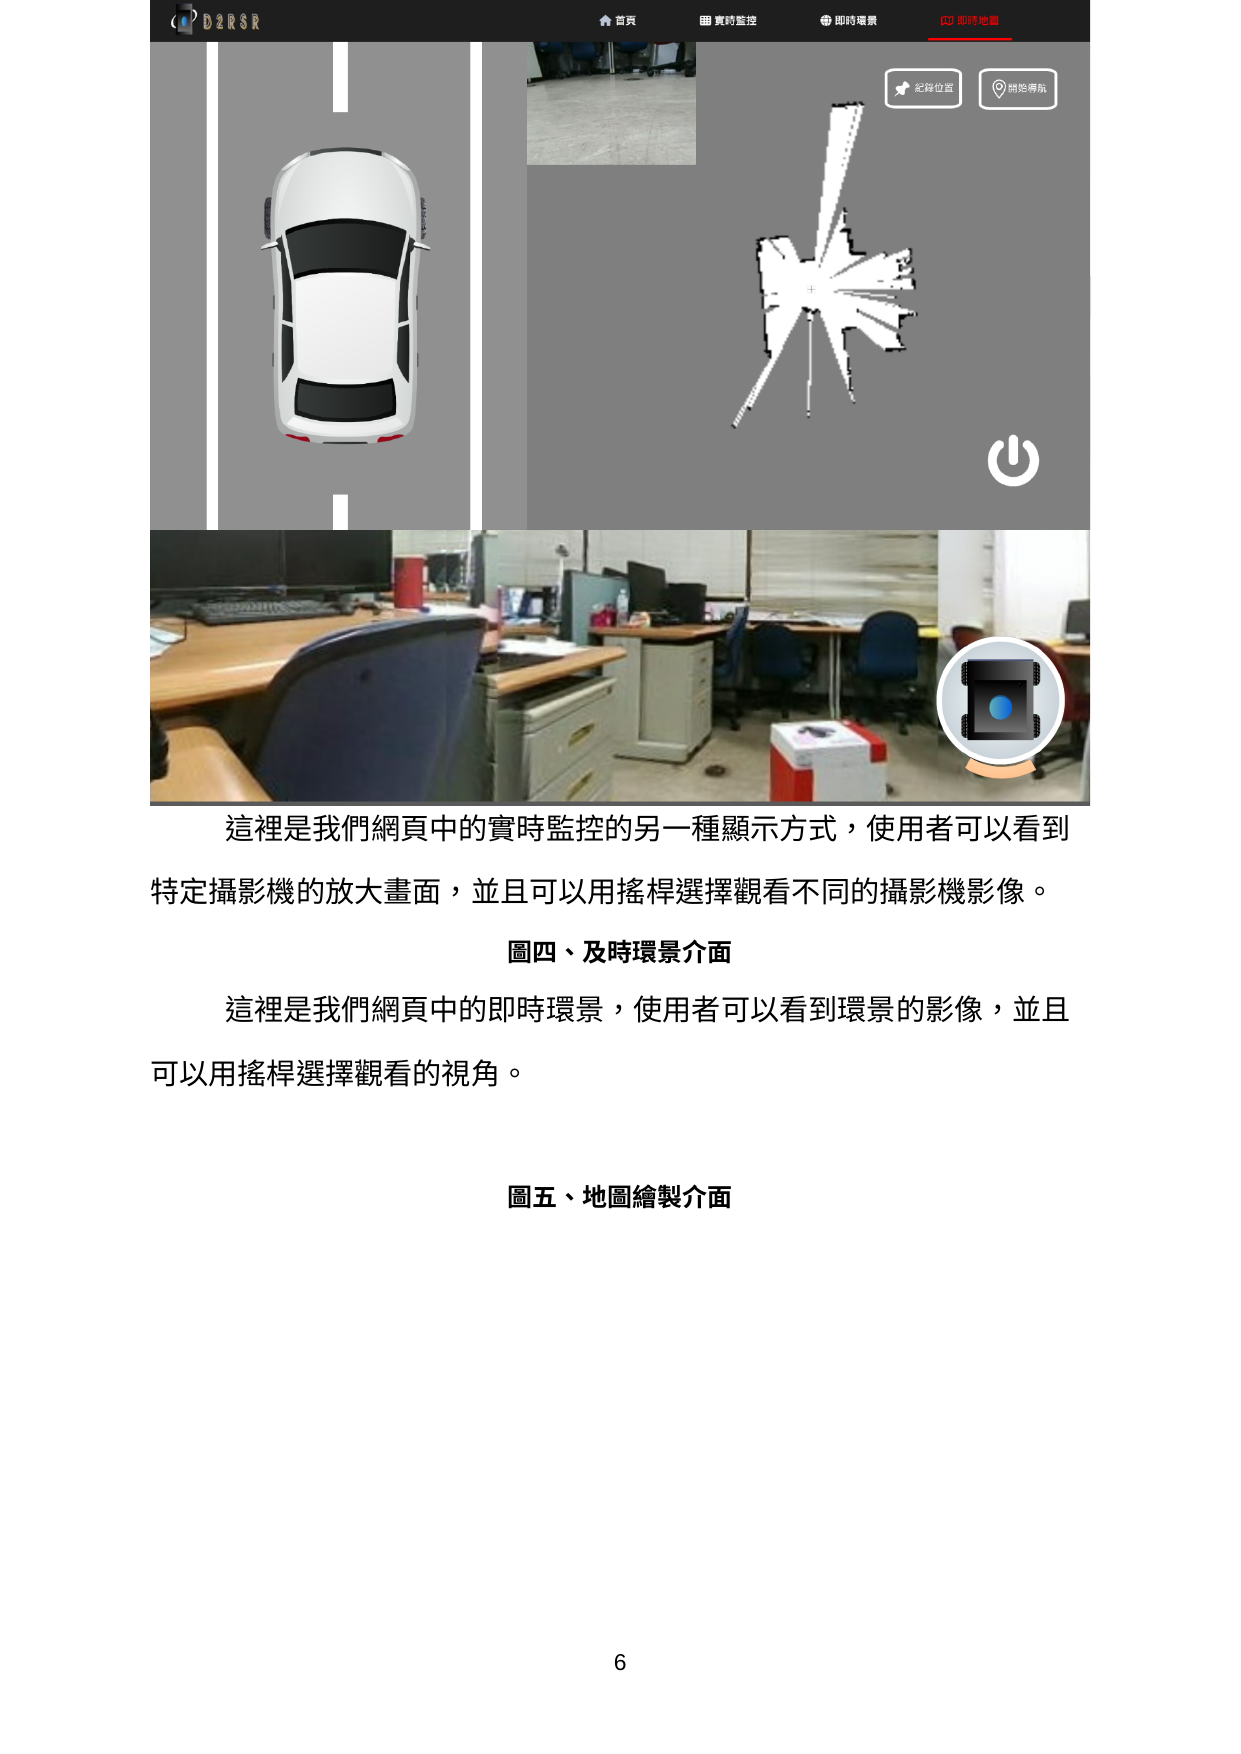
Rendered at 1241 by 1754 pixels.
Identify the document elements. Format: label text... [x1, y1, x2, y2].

text 圖五、地圖繪製介面 [150, 1177, 1090, 1213]
picture [150, 0, 1091, 806]
text 這裡是我們網頁中的實時監控的另一種顯示方式，使用者可以看到特定攝影機的放大畫面，並且可以用搖桿選擇觀看不同的攝影機影像。 [150, 806, 1090, 911]
text 圖四、及時環景介面 [150, 932, 1090, 969]
text 這裡是我們網頁中的即時環景，使用者可以看到環景的影像，並且可以用搖桿選擇觀看的視角。 [150, 987, 1090, 1092]
